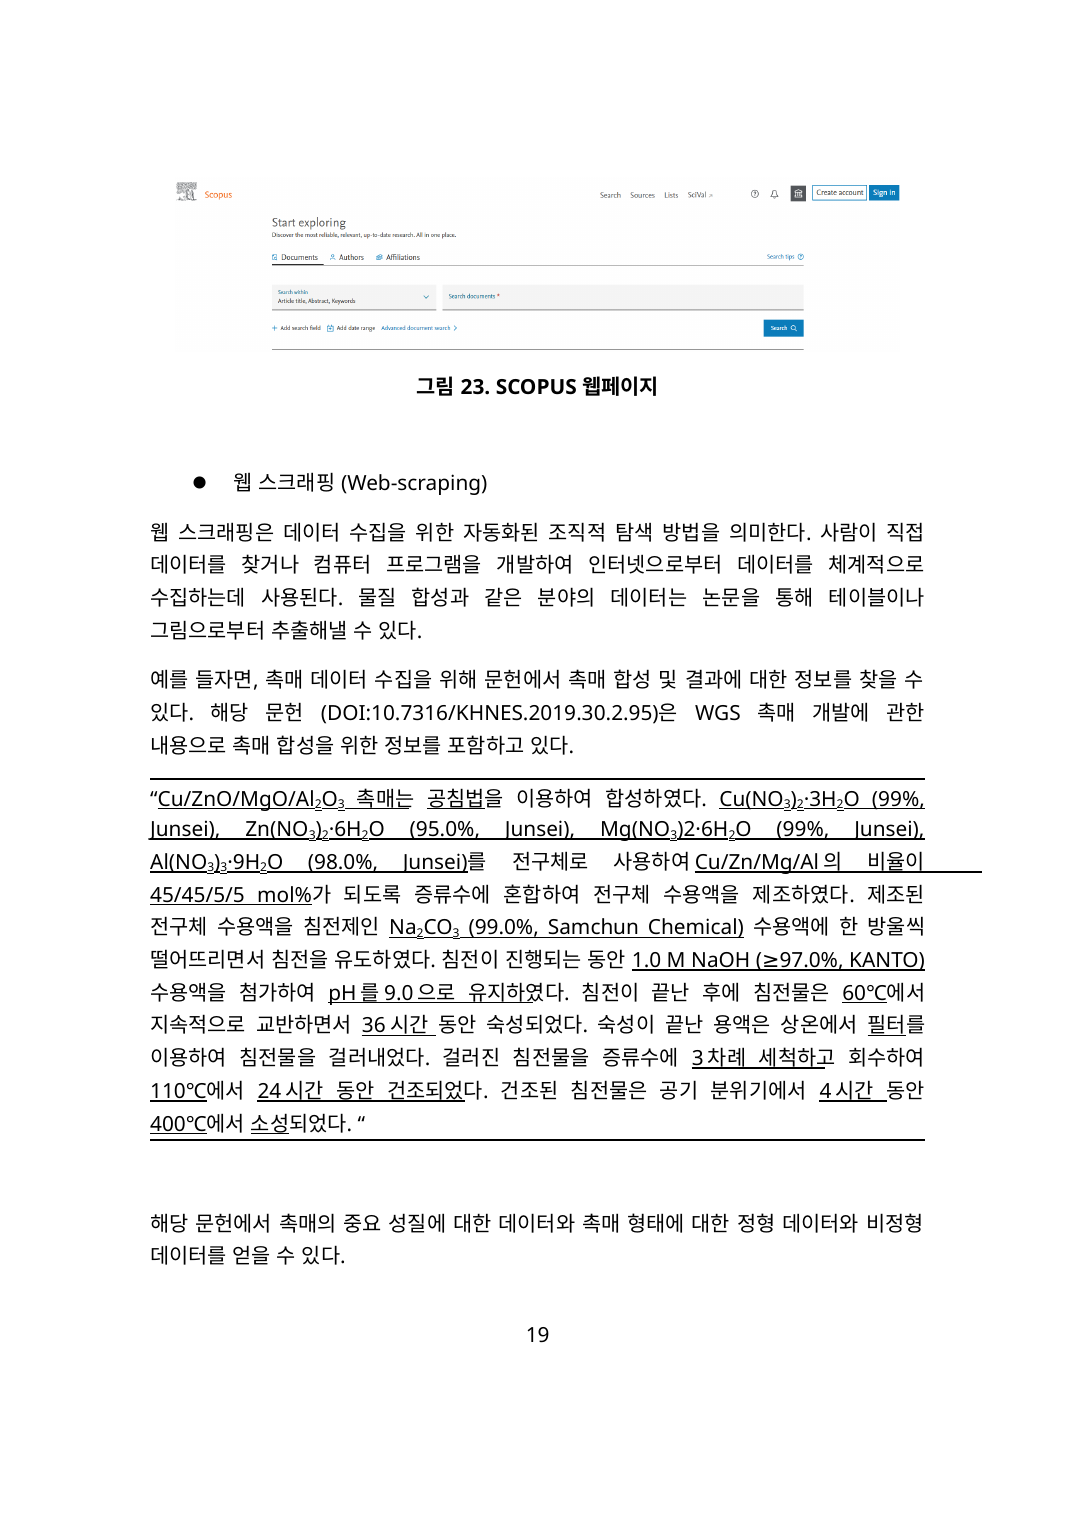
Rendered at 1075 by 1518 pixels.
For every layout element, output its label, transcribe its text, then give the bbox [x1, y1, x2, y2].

text 그림 23. SCOPUS 웹페이지 [150, 370, 925, 400]
text “Cu/ZnO/MgO/Al2O3 촉매는 공침법을 이용하여 합성하였다. Cu(NO3)2·3H2O (99%, Junsei), Zn(NO3)2·6H2O (95.0%, Junsei), Mg(NO3)2·6H2O (99%, Junsei), Al(NO3)3·9H2O (98.0%, Junsei)를 전구체로 사용하여Cu/Zn/Mg/Al의 비율이 45/45/5/5 mol%가 되도록 증류수에 혼합하여 전구체 수용액을 제조하였다. 제조된 전구체 수용액을 침전제인 Na2CO3 (99.0%, Samchun Chemical) 수용액에 한 방울씩 떨어뜨리면서 침전을 유도하였다. 침전이 진행되는 동안 1.0 M NaOH (≥97.0%, KANTO) 수용액을 첨가하여 pH를9.0으로 유지하였다. 침전이 끝난 후에 침전물은 60℃에서 지속적으로 교반하면서 36시간 동안 숙성되었다. 숙성이 끝난 용액은 상온에서 필터를 이용하여 침전물을 걸러내었다. 걸러진 침전물을 증류수에 3차례 세척하고 회수하여 110℃에서 24시간 동안 건조되었다. 건조된 침전물은 공기 분위기에서 4시간 동안 400℃에서 소성되었다. “ [150, 780, 925, 1139]
text 해당 문헌에서 촉매의 중요 성질에 대한 데이터와 촉매 형태에 대한 정형 데이터와 비정형 데이터를 얻을 수 있다. [150, 1207, 925, 1270]
list 웹 스크래핑 (Web-scraping) [192, 467, 925, 497]
text 웹 스크래핑은 데이터 수집을 위한 자동화된 조직적 탐색 방법을 의미한다. 사람이 직접 데이터를 찾거나 컴퓨터 프로그램을 개발하여 인터넷으로부터 데이터를 체계적으로 수집하는데 사용된다. 물질 합성과 같은 분야의 데이터는 논문을 통해 테이블이나 그림으로부터 추출해낼 수 있다. [150, 516, 925, 644]
picture [174, 177, 901, 352]
text 예를 들자면, 촉매 데이터 수집을 위해 문헌에서 촉매 합성 및 결과에 대한 정보를 찾을 수 있다. 해당 문헌 (DOI:10.7316/KHNES.2019.30.2.95)은 WGS 촉매 개발에 관한 내용으로 촉매 합성을 위한 정보를 포함하고 있다. [150, 663, 925, 759]
